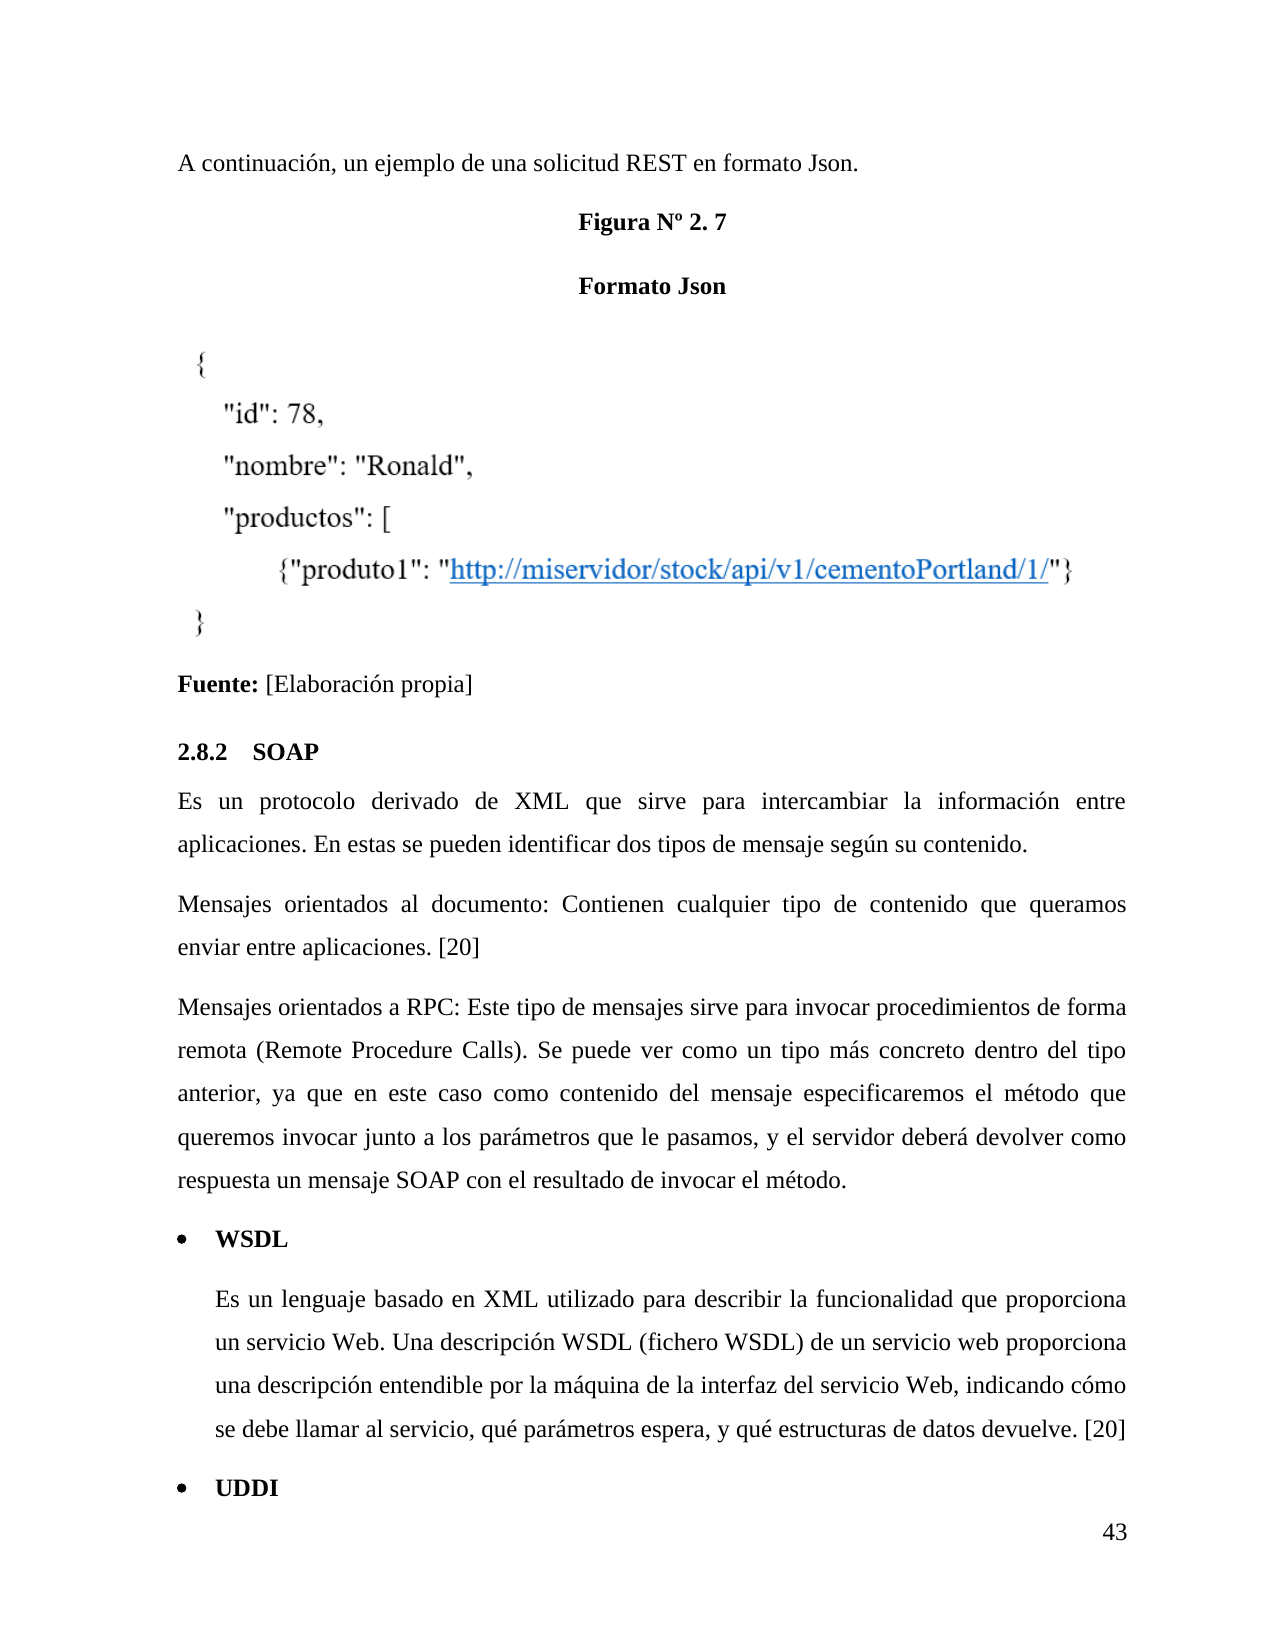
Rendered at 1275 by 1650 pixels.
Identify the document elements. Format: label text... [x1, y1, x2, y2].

text Figura Nº 2. 7 [177, 207, 1127, 236]
text A continuación, un ejemplo de una solicitud REST en formato Json. [177, 148, 1127, 176]
text Es un lenguaje basado en XML utilizado para describir la funcionalidad que proporciona un servicio Web. Una descripción WSDL (fichero WSDL) de un servicio web proporciona una descripción entendible por la máquina de la interfaz del servicio Web, indicando cómo se debe llamar al servicio, qué parámetros espera, y qué estructuras de datos devuelve. [20] [215, 1284, 1127, 1442]
list UDDI [177, 1473, 1127, 1502]
text Es un protocolo derivado de XML que sirve para intercambiar la información entre aplicaciones. En estas se pueden identificar dos tipos de mensaje según su contenido. [177, 786, 1127, 858]
picture [177, 331, 1098, 655]
text Formato Json [177, 271, 1127, 300]
subtitle SOAP [177, 737, 1127, 766]
text Mensajes orientados al documento: Contienen cualquier tipo de contenido que queramos enviar entre aplicaciones. [20] [177, 889, 1127, 961]
list WSDL [177, 1224, 1127, 1253]
text Mensajes orientados a RPC: Este tipo de mensajes sirve para invocar procedimientos de forma remota (Remote Procedure Calls). Se puede ver como un tipo más concreto dentro del tipo anterior, ya que en este caso como contenido del mensaje especificaremos el método que queremos invocar junto a los parámetros que le pasamos, y el servidor deberá devolver como respuesta un mensaje SOAP con el resultado de invocar el método. [177, 992, 1127, 1193]
text Fuente: [Elaboración propia] [177, 669, 1127, 698]
